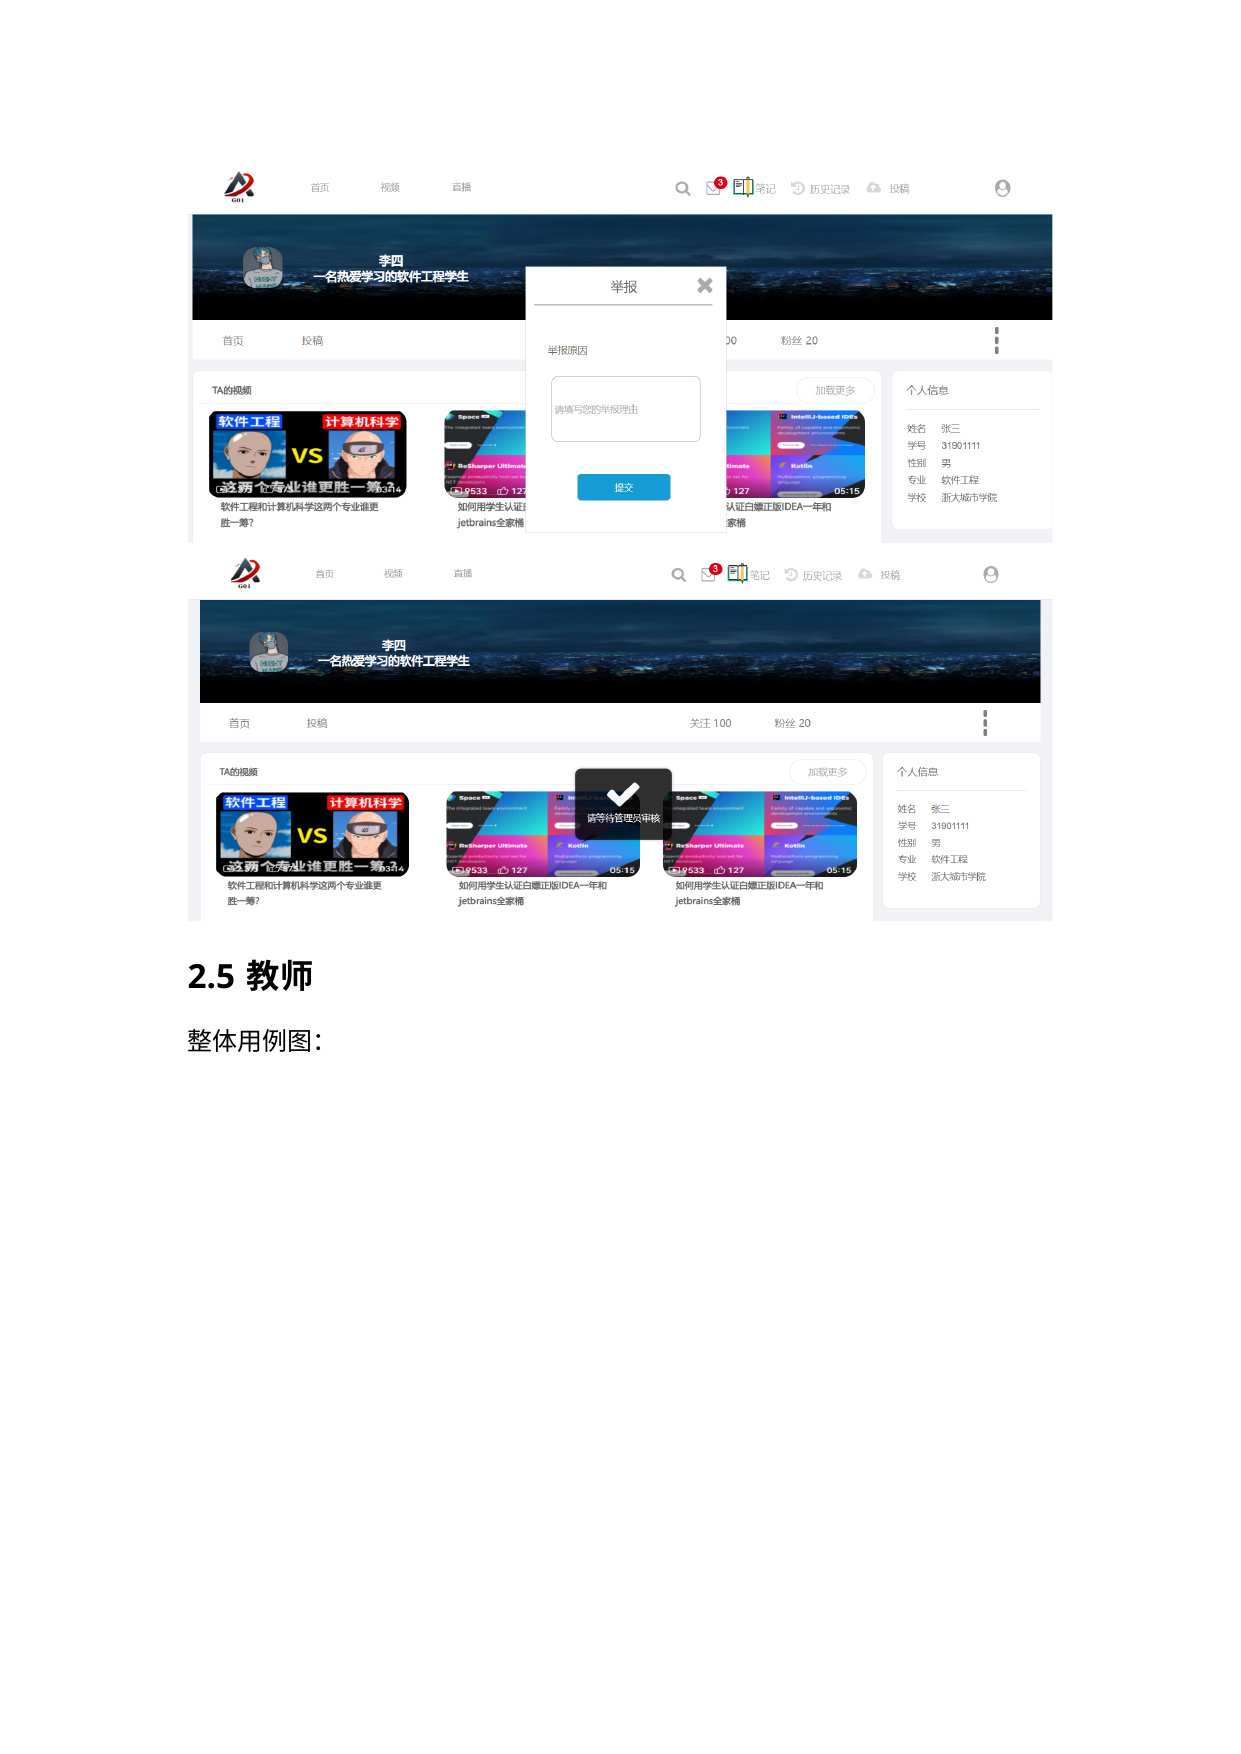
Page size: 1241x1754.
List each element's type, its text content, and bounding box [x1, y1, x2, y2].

picture [187, 552, 1053, 921]
text 整体用例图： [187, 1007, 1053, 1072]
list 教师 [187, 942, 1053, 1007]
picture [187, 162, 1053, 543]
